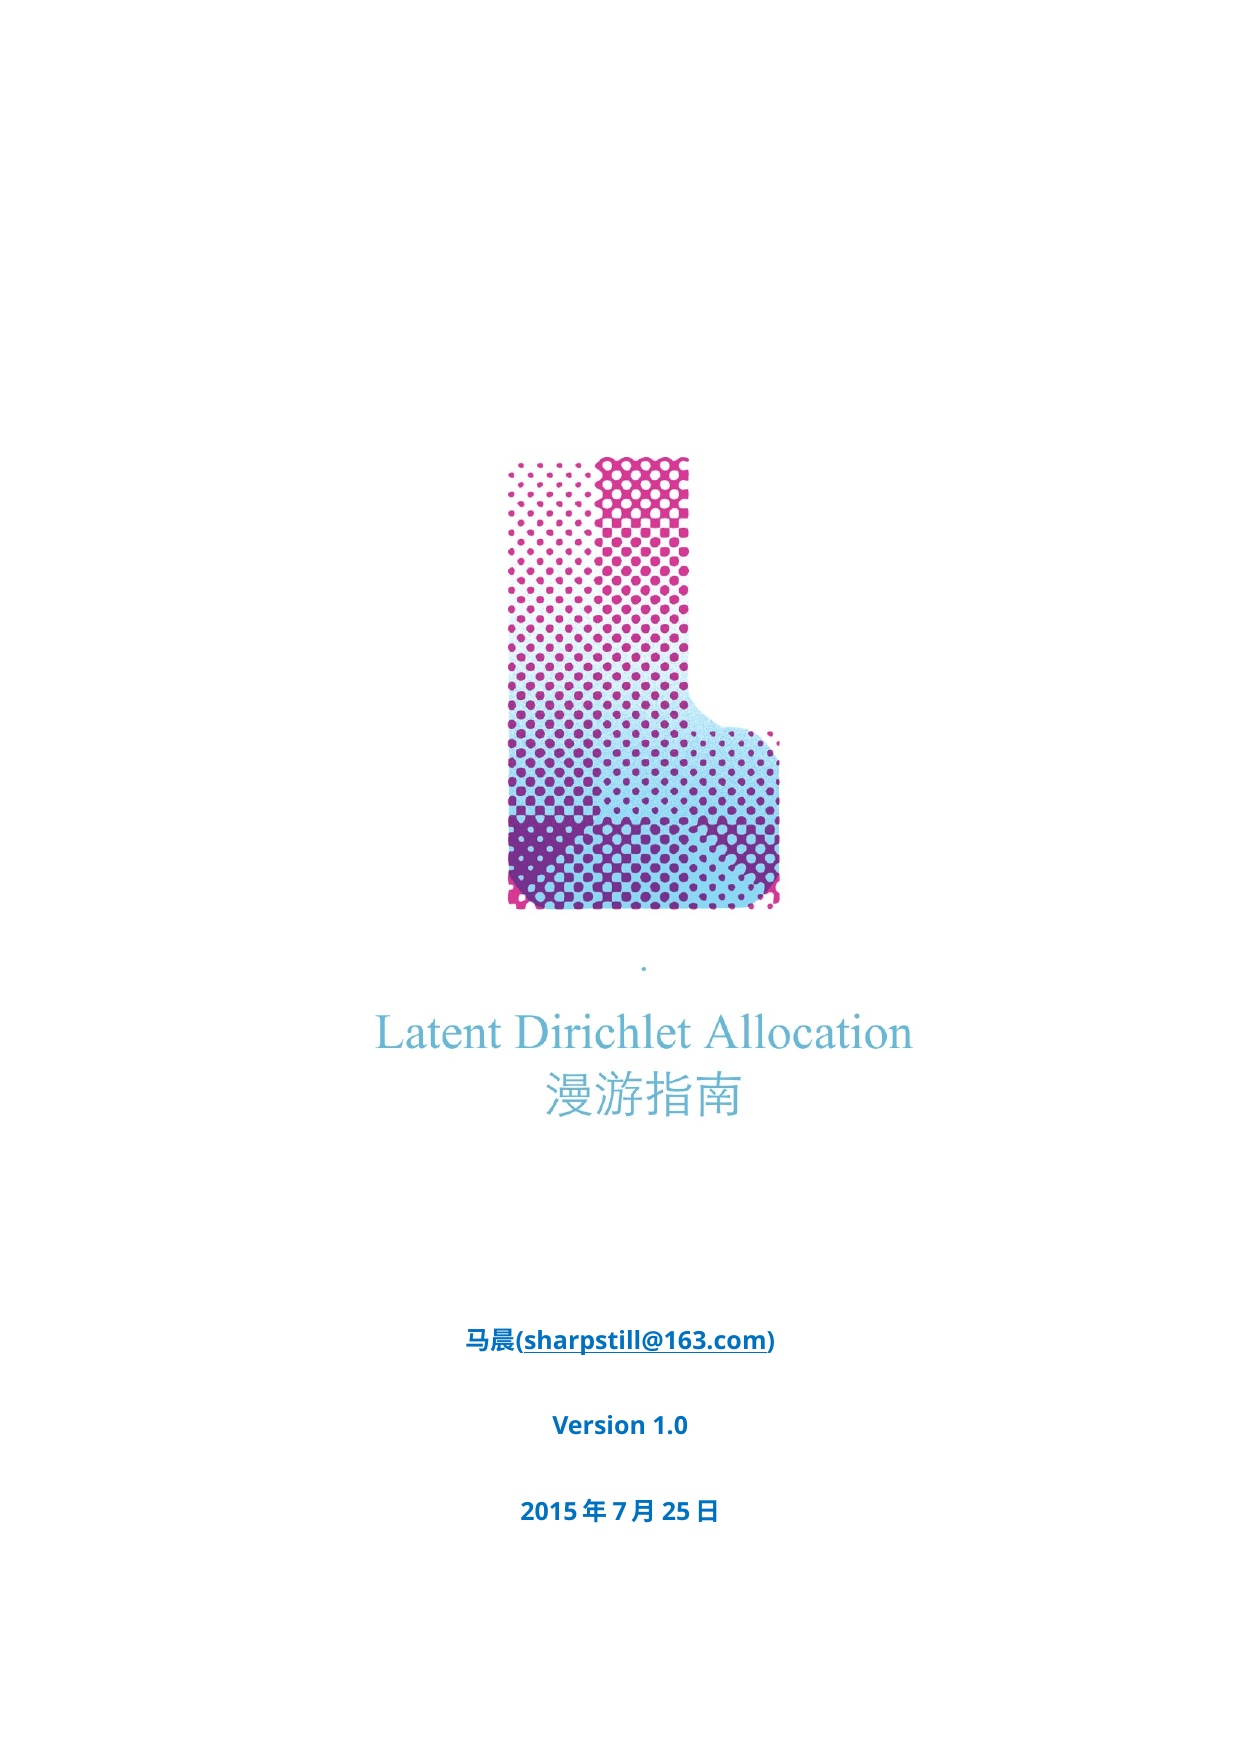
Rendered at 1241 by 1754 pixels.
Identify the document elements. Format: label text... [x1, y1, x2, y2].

text 2015年7月25日 [183, 1476, 1058, 1543]
text Version 1.0 [183, 1391, 1058, 1459]
picture [182, 336, 1105, 1259]
text 马晨(sharpstill@163.com) [183, 1305, 1058, 1373]
